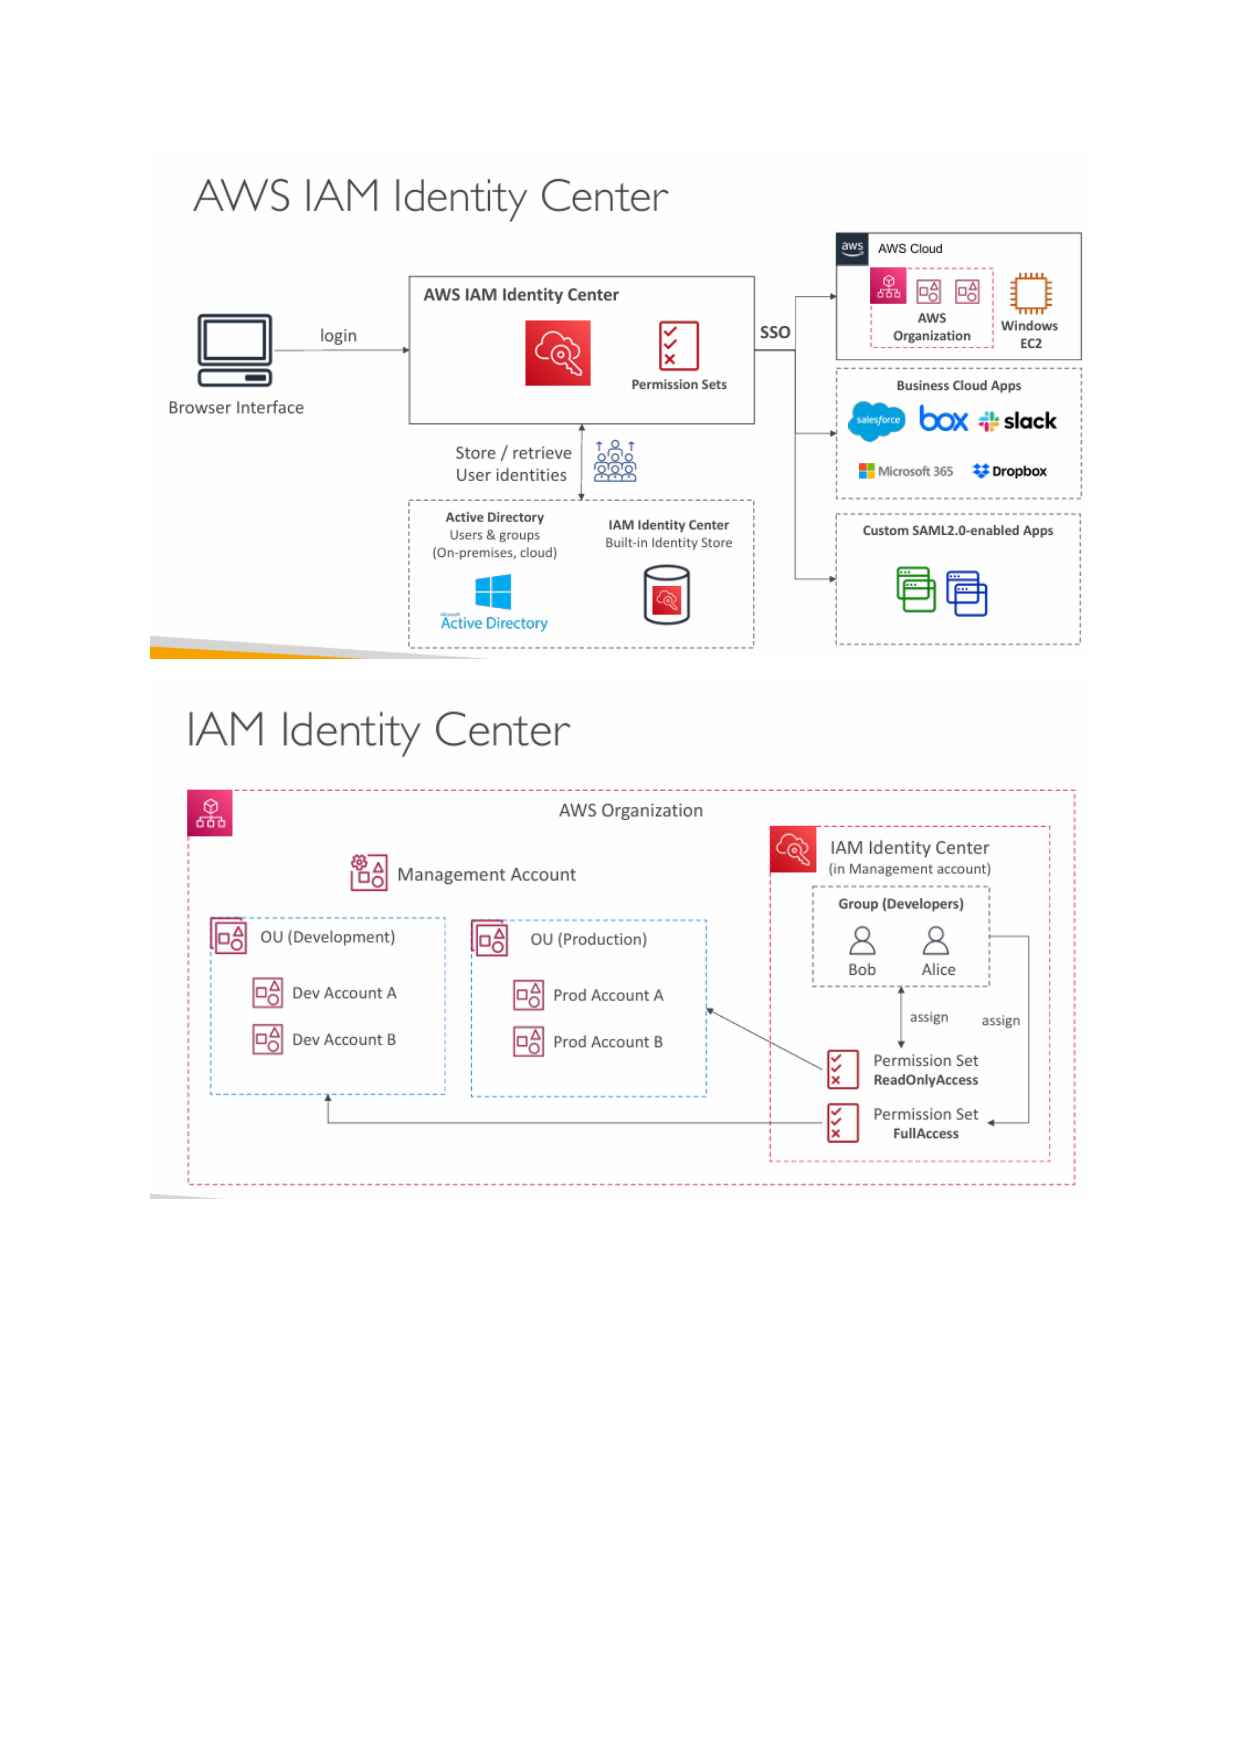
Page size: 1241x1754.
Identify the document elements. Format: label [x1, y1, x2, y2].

picture [150, 679, 1091, 1199]
picture [150, 150, 1091, 659]
